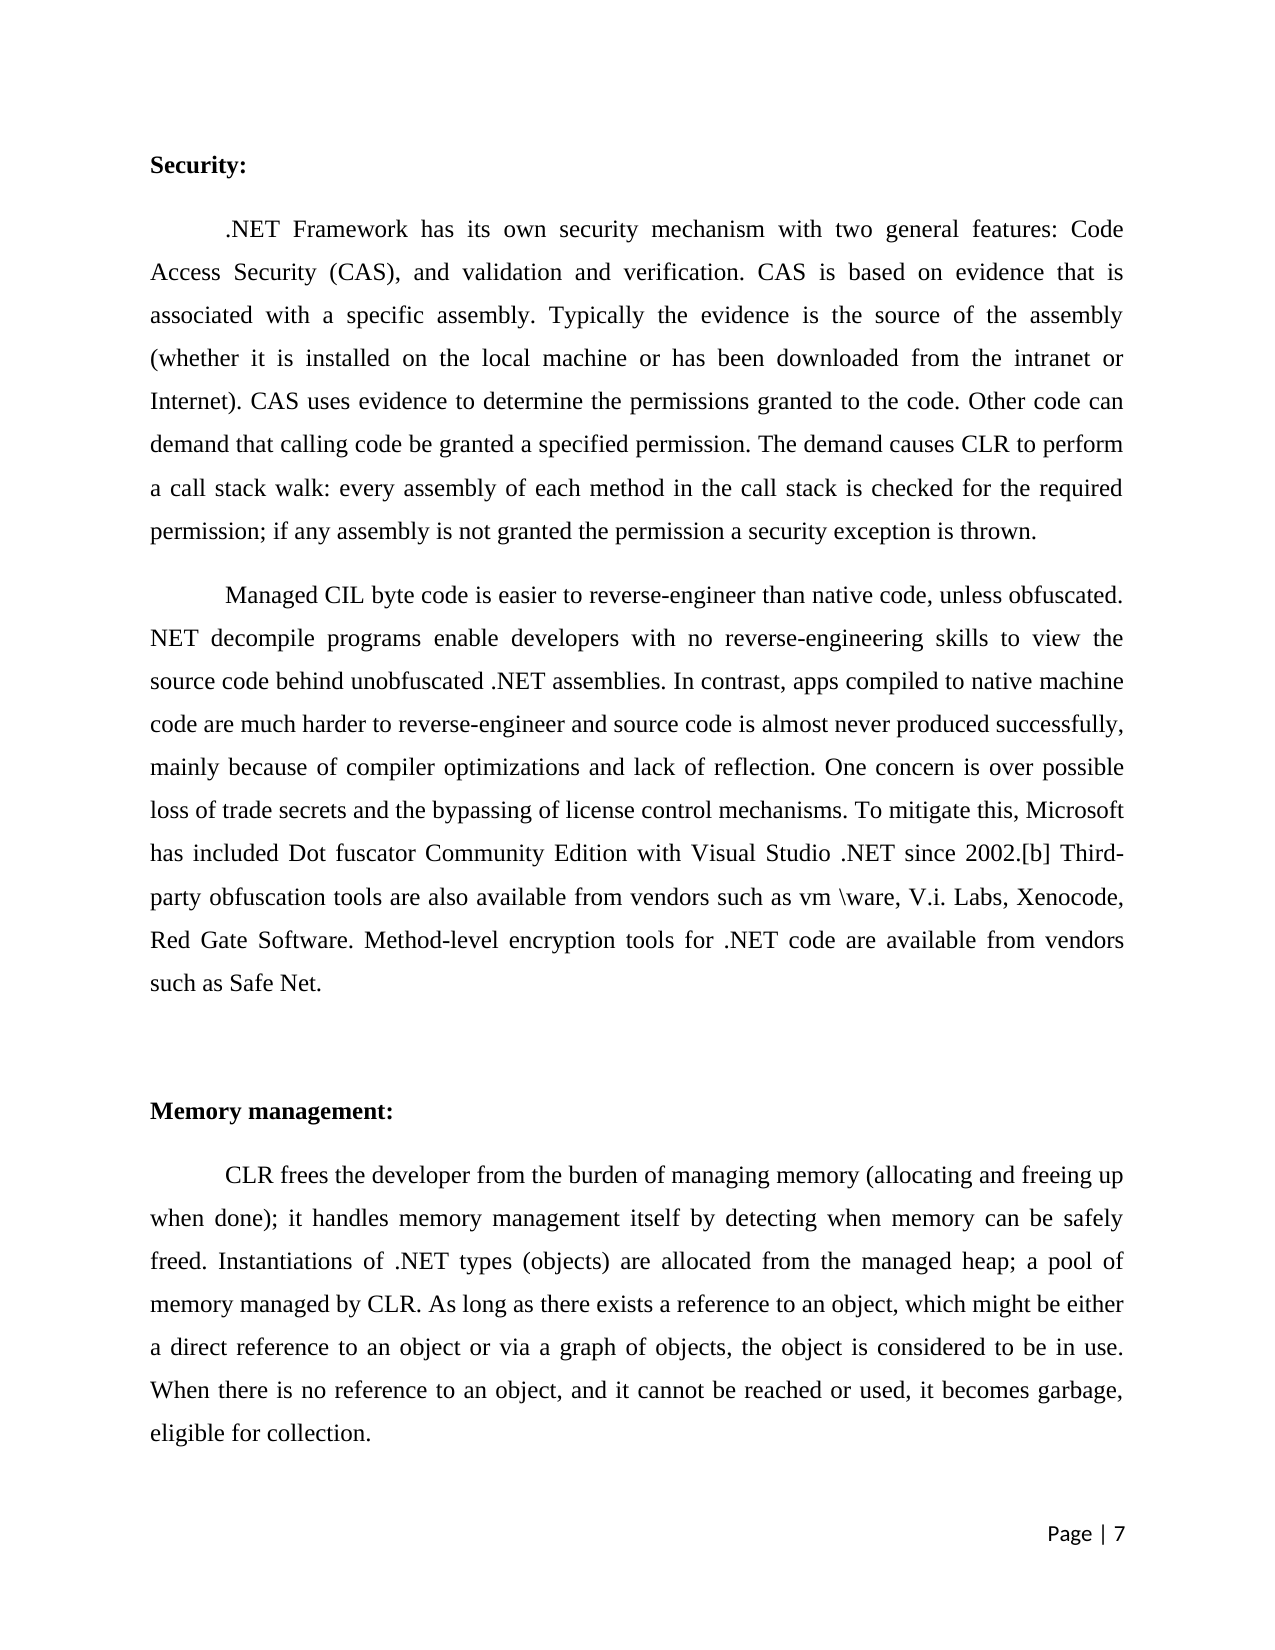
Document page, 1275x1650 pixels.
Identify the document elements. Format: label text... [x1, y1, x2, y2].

text Managed CIL byte code is easier to reverse-engineer than native code, unless obfuscated. NET decompile programs enable developers with no reverse-engineering skills to view the source code behind unobfuscated .NET assemblies. In contrast, apps compiled to native machine code are much harder to reverse-engineer and source code is almost never produced successfully, mainly because of compiler optimizations and lack of reflection. One concern is over possible loss of trade secrets and the bypassing of license control mechanisms. To mitigate this, Microsoft has included Dot fuscator Community Edition with Visual Studio .NET since 2002.[b] Third-party obfuscation tools are also available from vendors such as vm \ware, V.i. Labs, Xenocode, Red Gate Software. Method-level encryption tools for .NET code are available from vendors such as Safe Net. [150, 580, 1125, 997]
text Memory management: [150, 1096, 1125, 1124]
text Security: [150, 150, 1125, 179]
text CLR frees the developer from the burden of managing memory (allocating and freeing up when done); it handles memory management itself by detecting when memory can be safely freed. Instantiations of .NET types (objects) are allocated from the managed heap; a pool of memory managed by CLR. As long as there exists a reference to an object, which might be either a direct reference to an object or via a graph of objects, the object is considered to be in use. When there is no reference to an object, and it cannot be reached or used, it becomes garbage, eligible for collection. [150, 1160, 1125, 1447]
text .NET Framework has its own security mechanism with two general features: Code Access Security (CAS), and validation and verification. CAS is based on evidence that is associated with a specific assembly. Typically the evidence is the source of the assembly (whether it is installed on the local machine or has been downloaded from the intranet or Internet). CAS uses evidence to determine the permissions granted to the code. Other code can demand that calling code be granted a specified permission. The demand causes CLR to perform a call stack walk: every assembly of each method in the call stack is checked for the required permission; if any assembly is not granted the permission a security exception is thrown. [150, 214, 1125, 544]
